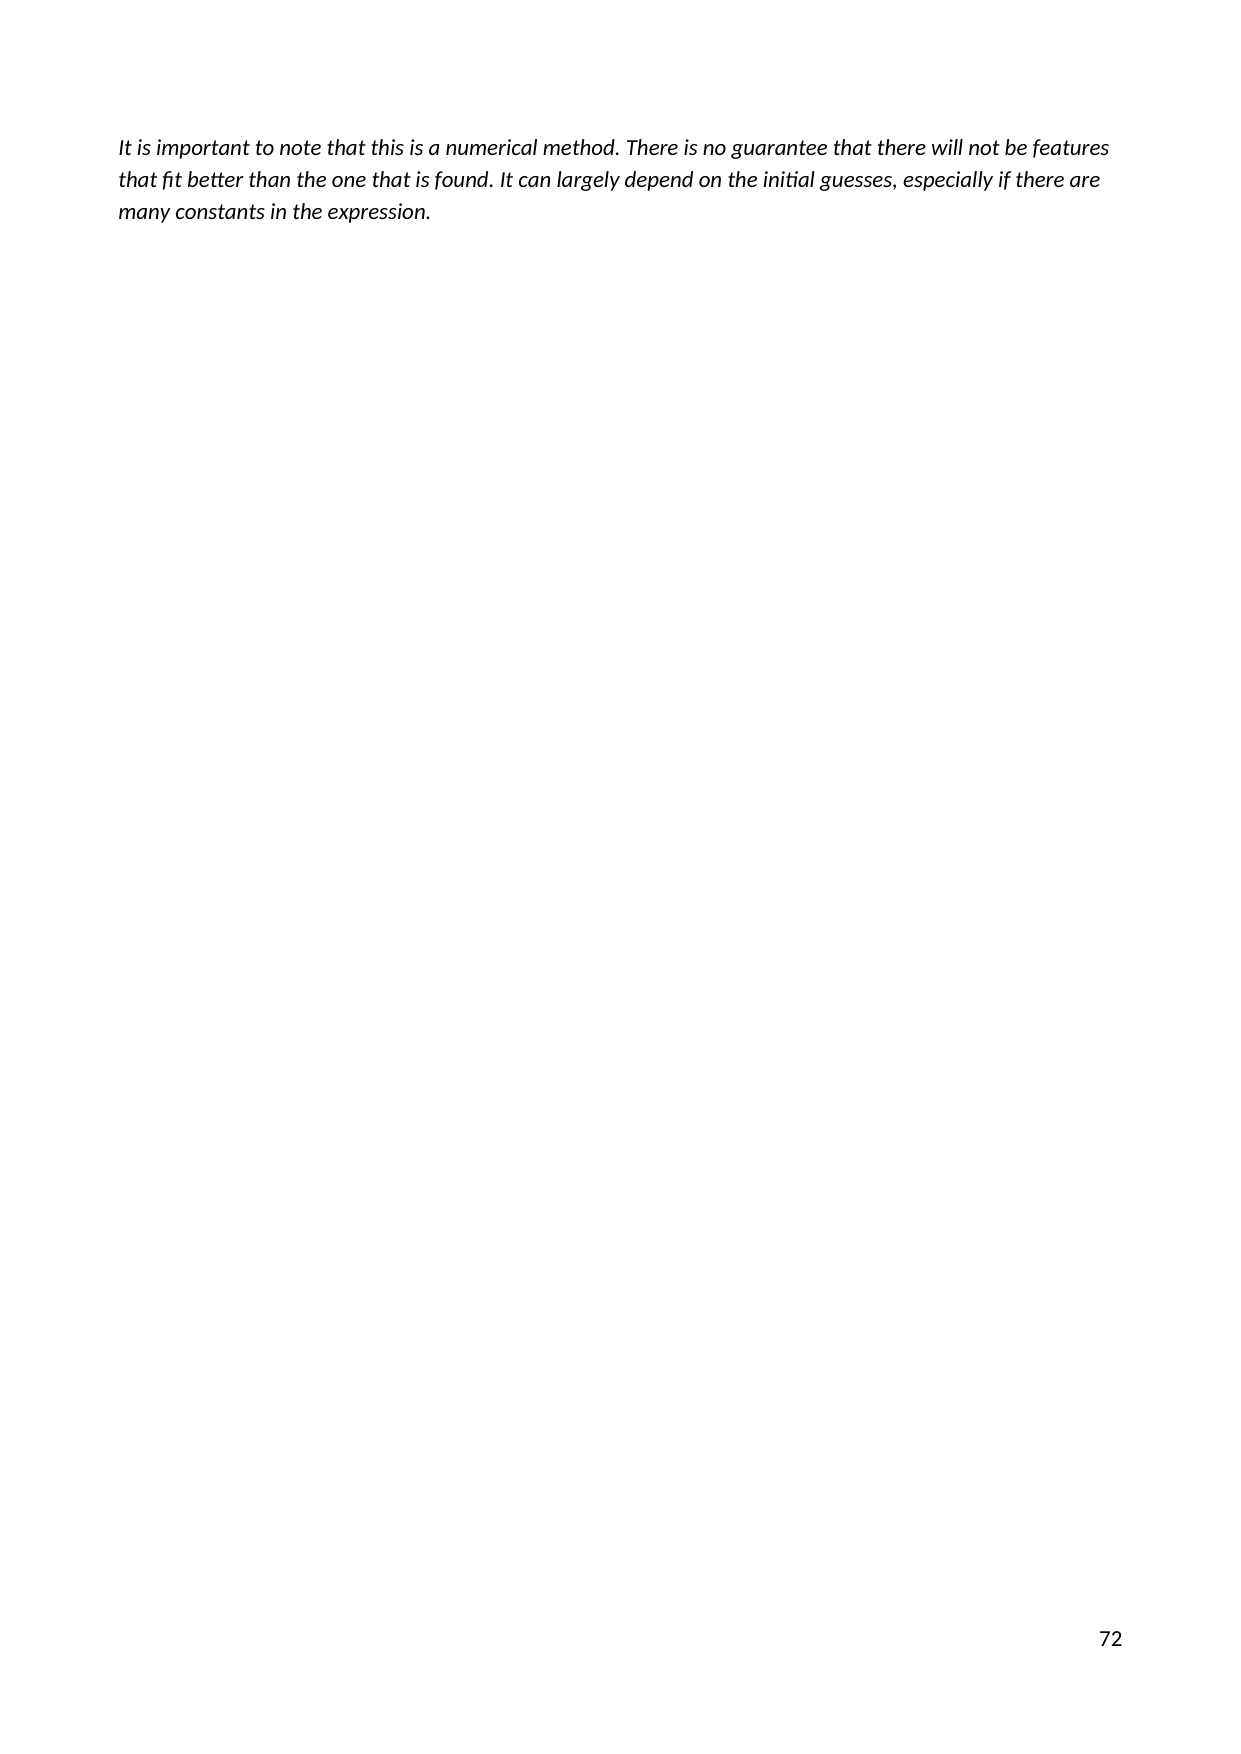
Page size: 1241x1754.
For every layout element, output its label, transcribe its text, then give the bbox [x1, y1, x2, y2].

text It is important to note that this is a numerical method. There is no guarantee that there will not be features that fit better than the one that is found. It can largely depend on the initial guesses, especially if there are many constants in the expression. [118, 133, 1122, 225]
